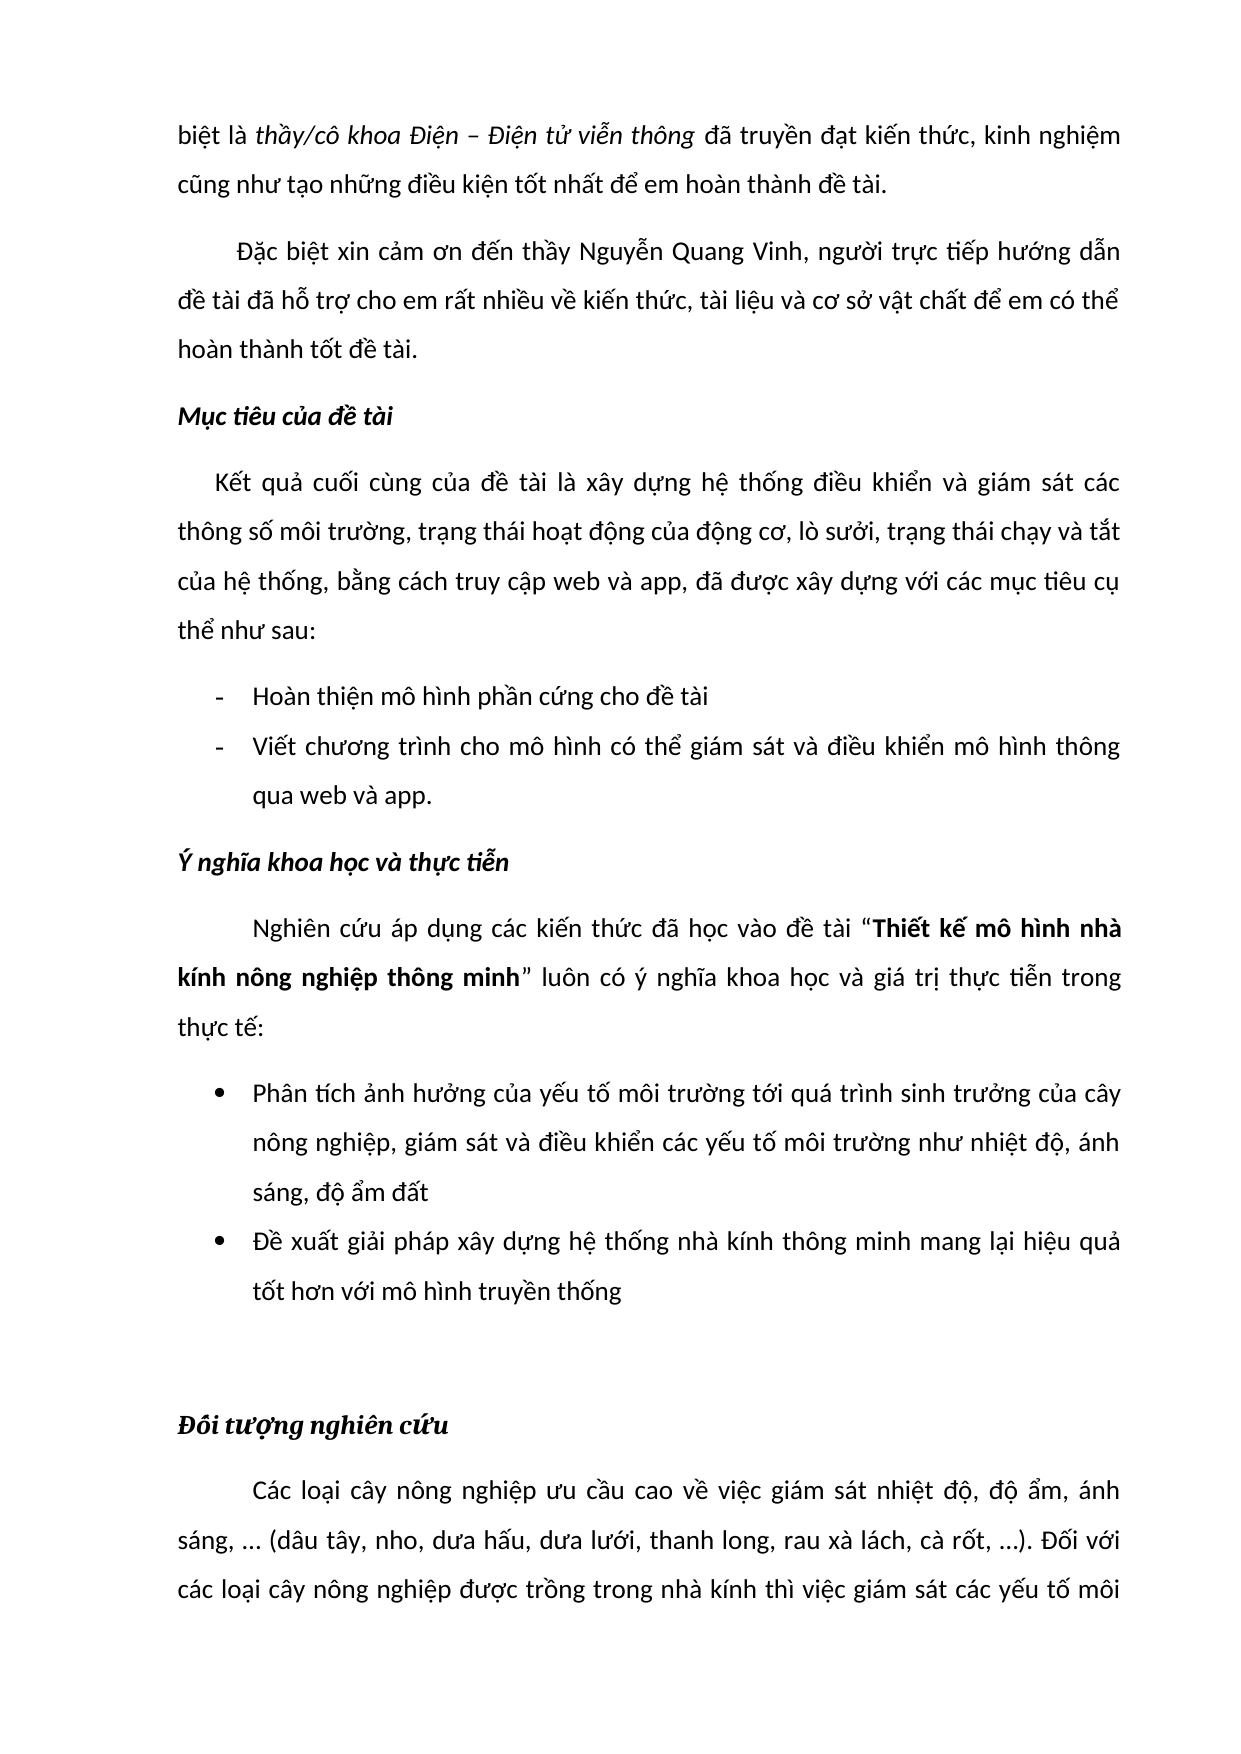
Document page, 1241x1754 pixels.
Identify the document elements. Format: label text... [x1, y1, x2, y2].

text Nghiên cứu áp dụng các kiến thức đã học vào đề tài “Thiết kế mô hình nhà kính nông nghiệp thông minh” luôn có ý nghĩa khoa học và giá trị thực tiễn trong thực tế: [177, 911, 1122, 1043]
list Hoàn thiện mô hình phần cứng cho đề tài [215, 679, 1122, 713]
text Ý nghĩa khoa học và thực tiễn [177, 845, 1122, 878]
text Đặc biệt xin cảm ơn đến thầy Nguyễn Quang Vinh, người trực tiếp hướng dẫn đề tài đã hỗ trợ cho em rất nhiều về kiến thức, tài liệu và cơ sở vật chất để em có thể hoàn thành tốt đề tài. [177, 234, 1122, 366]
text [177, 118, 1122, 201]
text Đối tượng nghiên cứu [177, 1410, 1122, 1441]
text Mục tiêu của đề tài [177, 399, 1122, 432]
list Viết chương trình cho mô hình có thể giám sát và điều khiển mô hình thông qua web và app. [215, 729, 1122, 812]
text Kết quả cuối cùng của đề tài là xây dựng hệ thống điều khiển và giám sát các thông số môi trường, trạng thái hoạt động của động cơ, lò sưởi, trạng thái chạy và tắt của hệ thống, bằng cách truy cập web và app, đã được xây dựng với các mục tiêu cụ thể như sau: [177, 465, 1122, 646]
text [177, 1473, 1122, 1605]
list Phân tích ảnh hưởng của yếu tố môi trường tới quá trình sinh trưởng của cây nông nghiệp, giám sát và điều khiển các yếu tố môi trường như nhiệt độ, ánh sáng, độ ẩm đất [215, 1076, 1122, 1208]
list Đề xuất giải pháp xây dựng hệ thống nhà kính thông minh mang lại hiệu quả tốt hơn với mô hình truyền thống [215, 1224, 1122, 1307]
